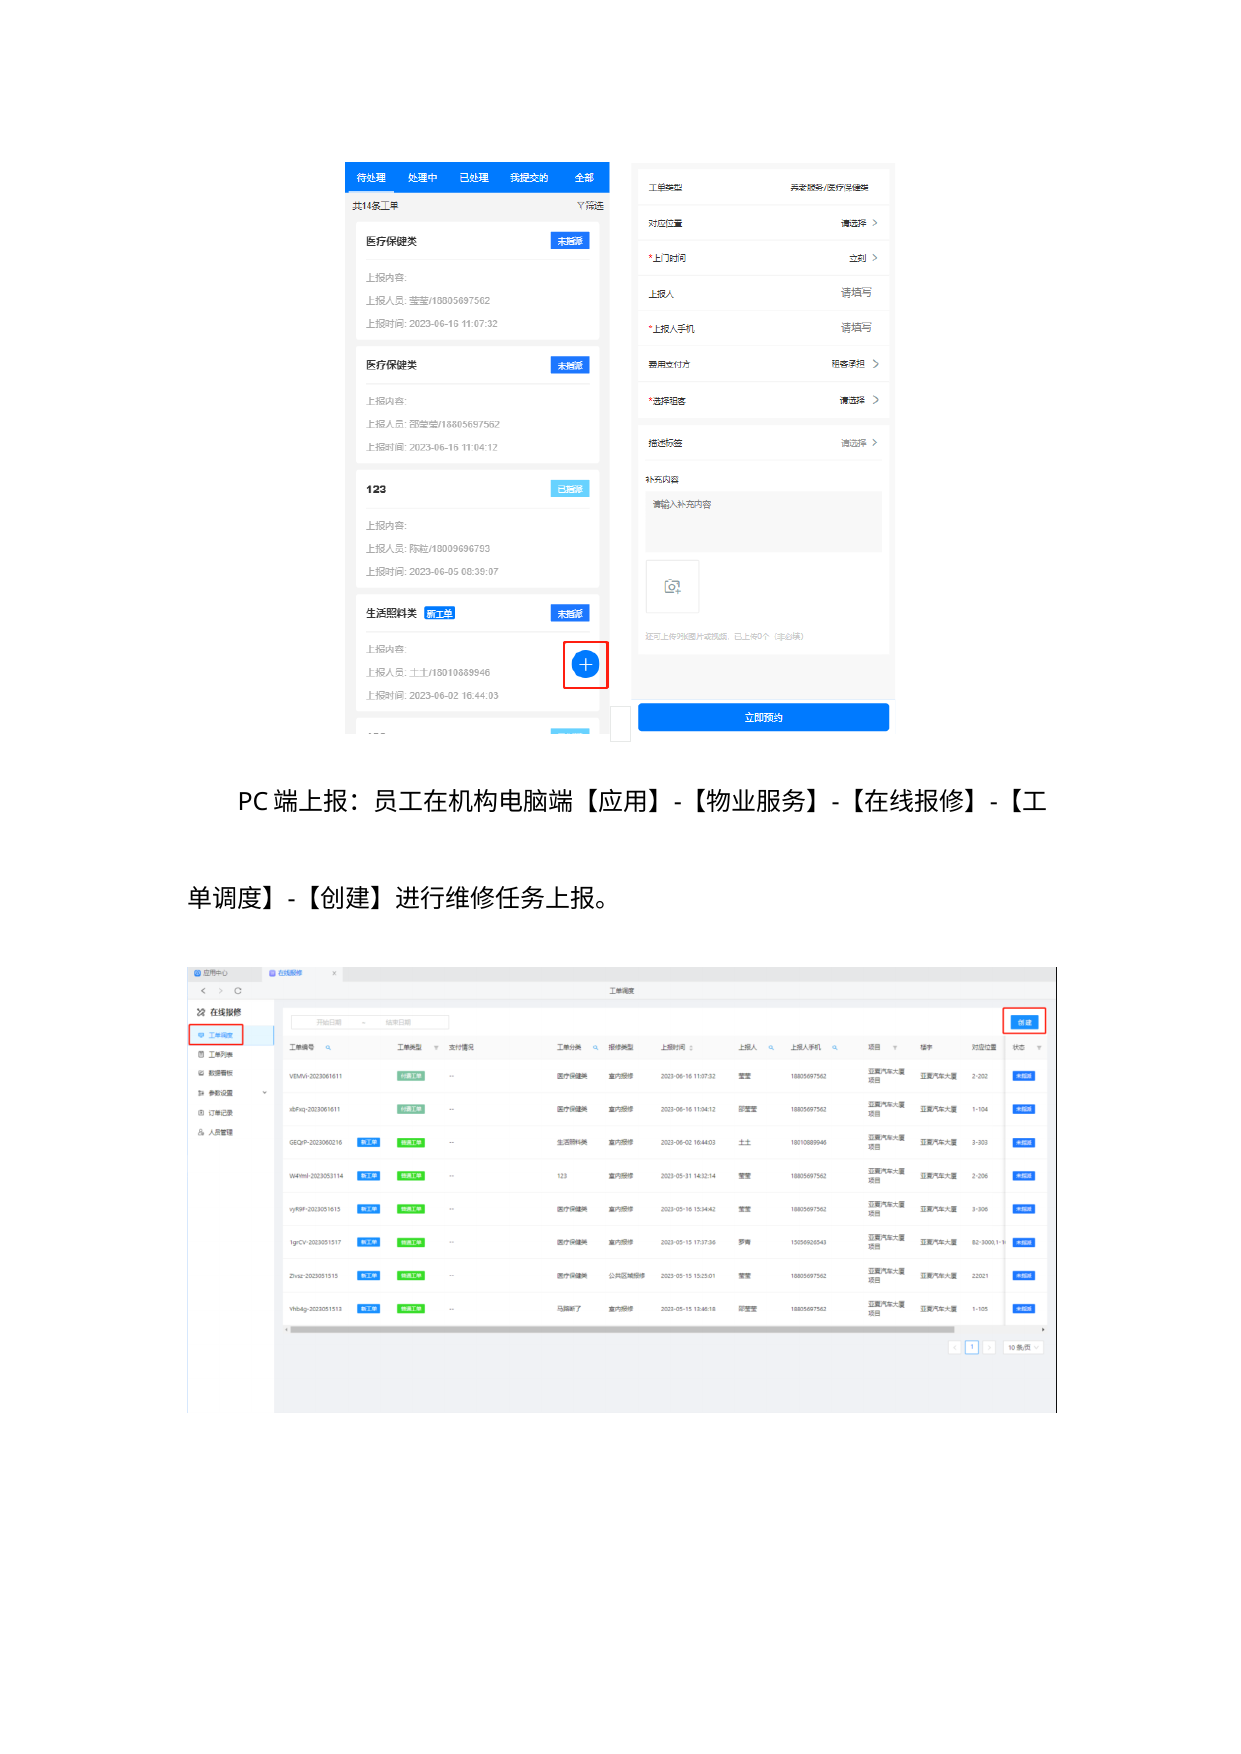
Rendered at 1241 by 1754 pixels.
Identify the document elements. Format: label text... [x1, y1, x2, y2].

text PC端上报：员工在机构电脑端【应用】-【物业服务】-【在线报修】-【工单调度】-【创建】进行维修任务上报。 [187, 767, 1053, 929]
picture [631, 163, 896, 734]
picture [345, 162, 610, 734]
picture [187, 967, 1057, 1413]
